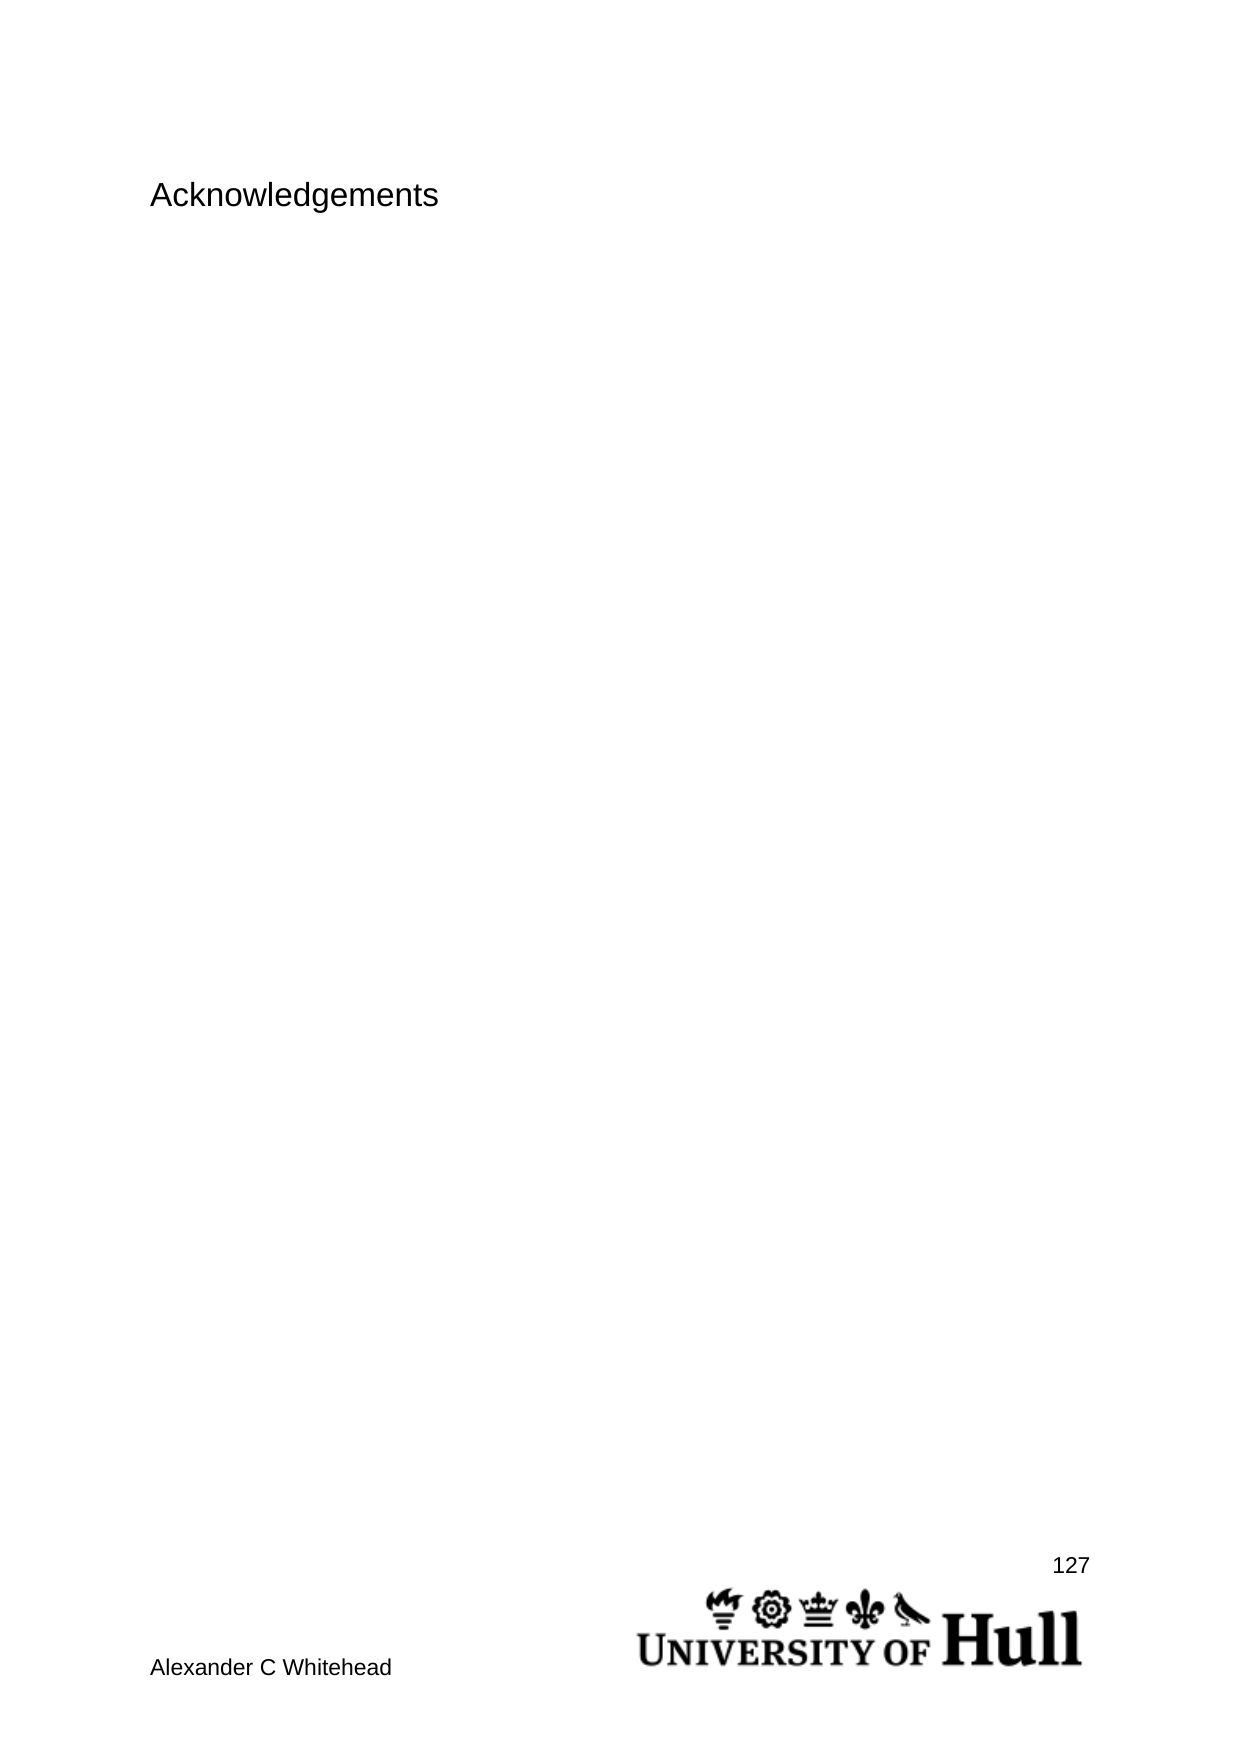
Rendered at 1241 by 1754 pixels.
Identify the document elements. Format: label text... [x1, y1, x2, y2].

subtitle Acknowledgements [150, 175, 1090, 213]
picture [630, 1578, 1091, 1676]
